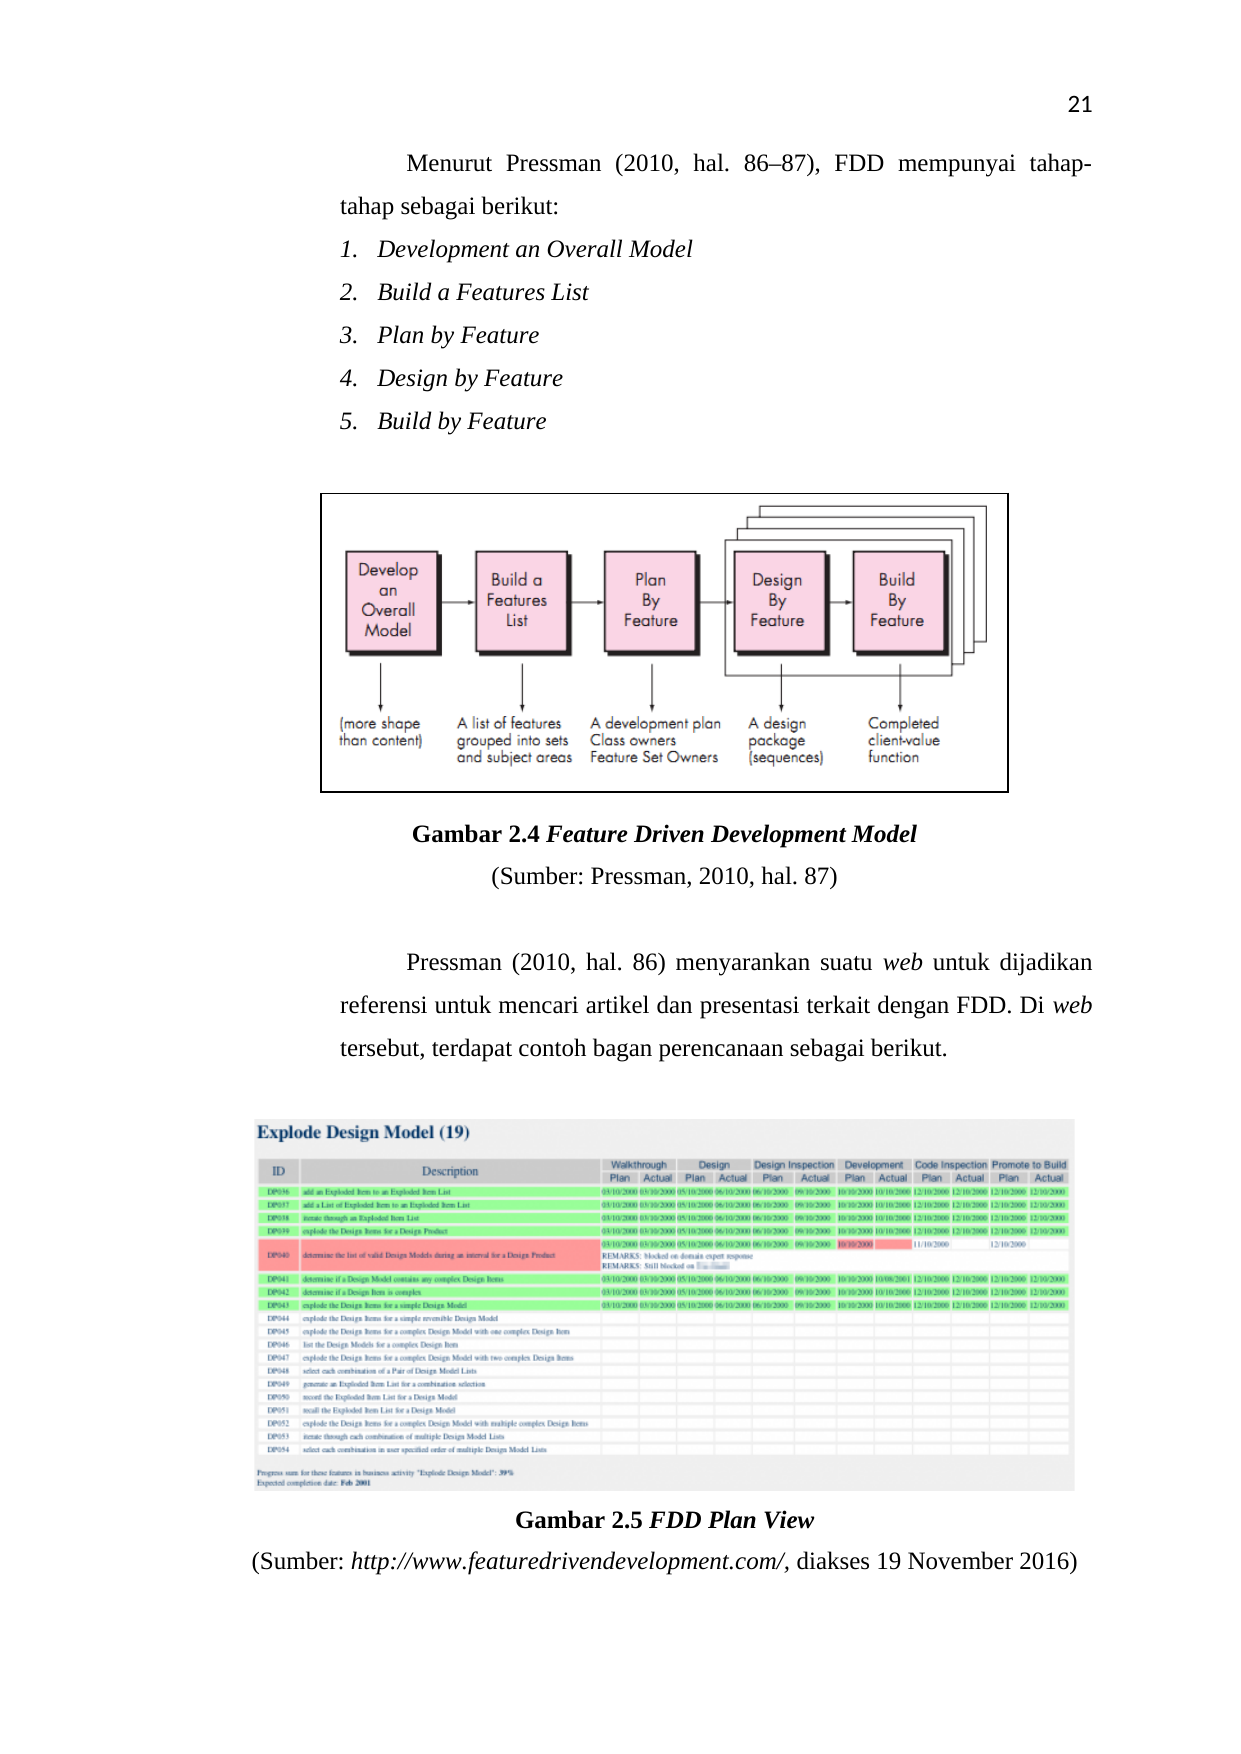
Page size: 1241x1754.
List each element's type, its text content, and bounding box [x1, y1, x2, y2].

list Plan by Feature [339, 320, 1092, 349]
picture [322, 494, 1007, 791]
list Development an Overall Model [339, 234, 1092, 263]
list Build a Features List [339, 277, 1092, 306]
text Pressman (2010, hal. 86) menyarankan suatu web untuk dijadikan referensi untuk mencari artikel dan presentasi terkait dengan FDD. Di web tersebut, terdapat contoh bagan perencanaan sebagai berikut. [340, 947, 1092, 1062]
text (Sumber: Pressman, 2010, hal. 87) [236, 861, 1092, 889]
list Design by Feature [339, 363, 1092, 392]
picture [254, 1119, 1075, 1491]
list Build by Feature [339, 406, 1092, 435]
text (Sumber: http://www.featuredrivendevelopment.com/, diakses 19 November 2016) [236, 1546, 1092, 1575]
text Menurut Pressman (2010, hal. 86–87), FDD mempunyai tahap-tahap sebagai berikut: [340, 148, 1092, 219]
